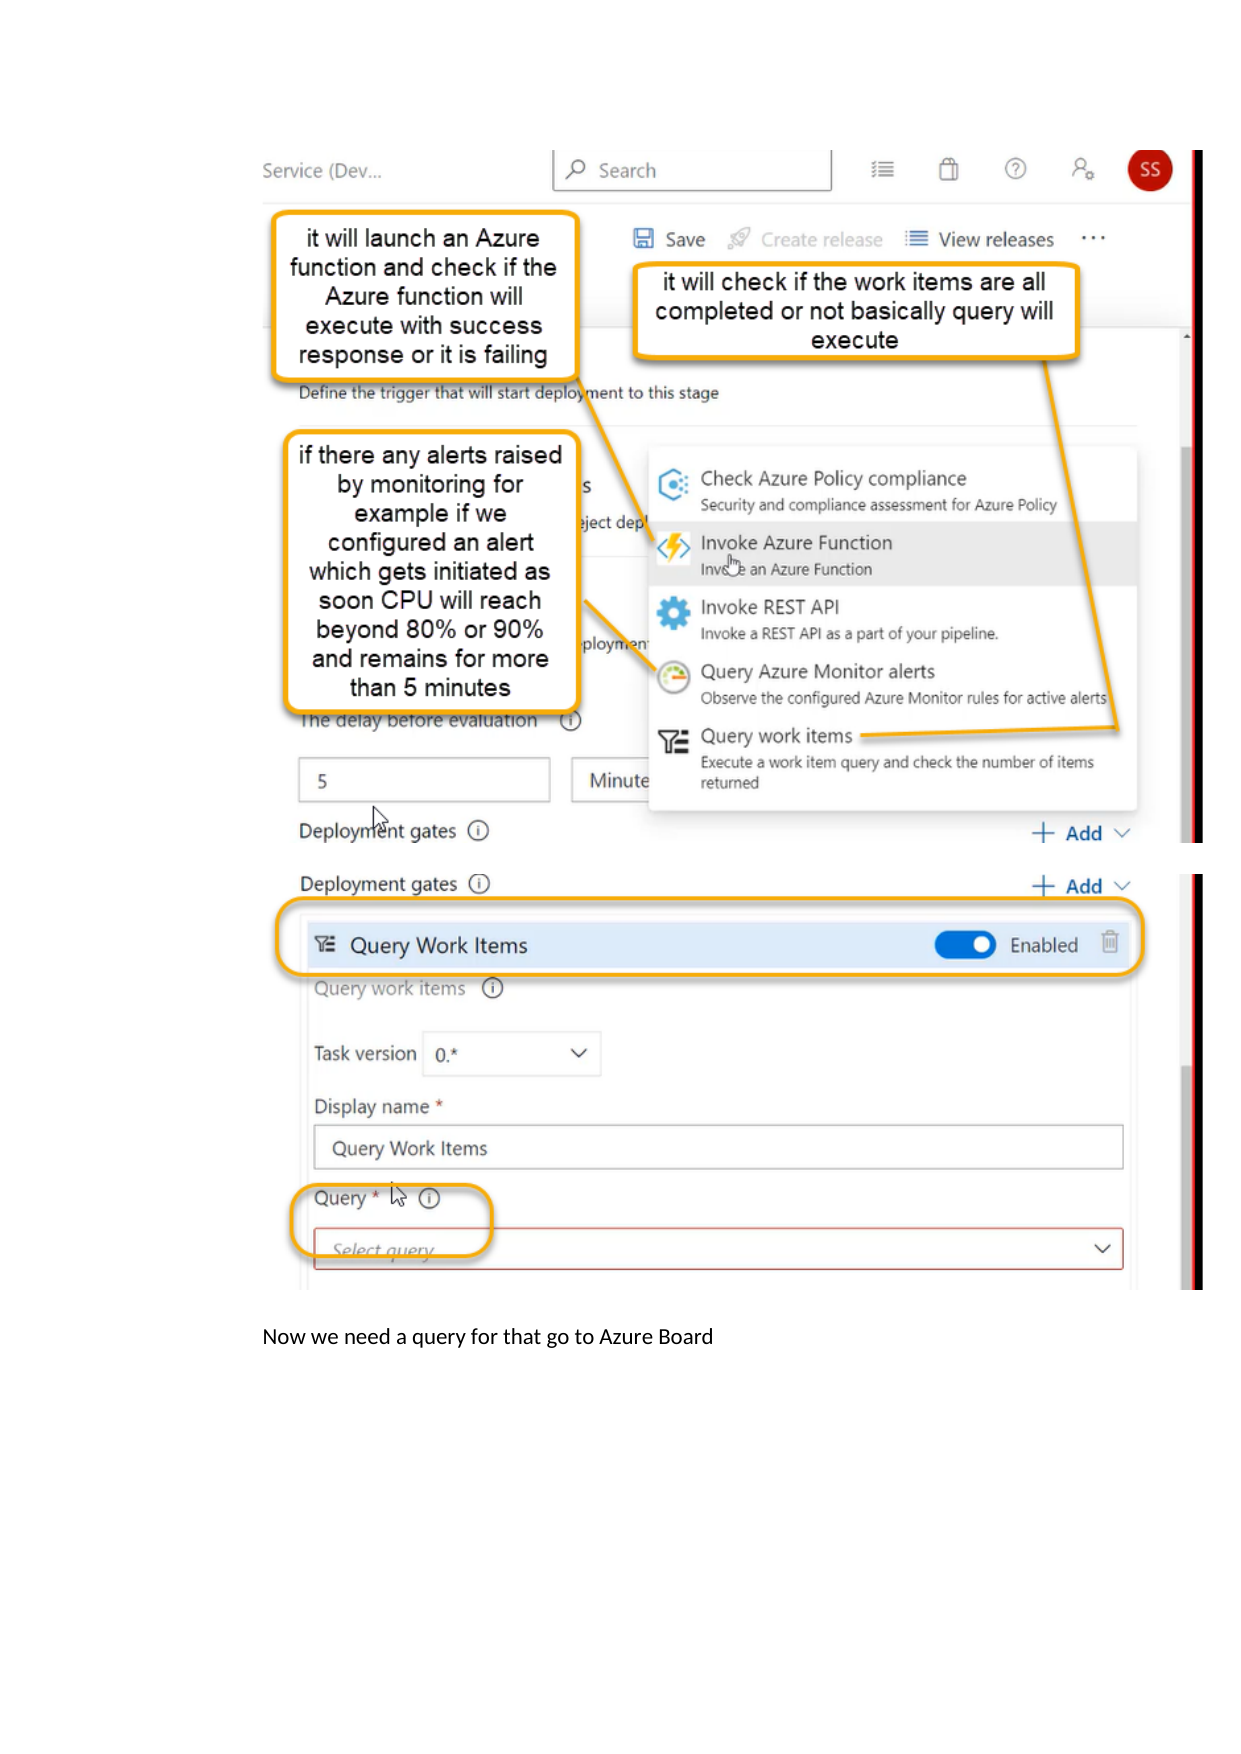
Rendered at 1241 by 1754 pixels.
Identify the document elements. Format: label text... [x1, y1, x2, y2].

list Now we need a query for that go to Azure Board [262, 1322, 1090, 1350]
picture [262, 874, 1203, 1290]
picture [262, 150, 1203, 843]
